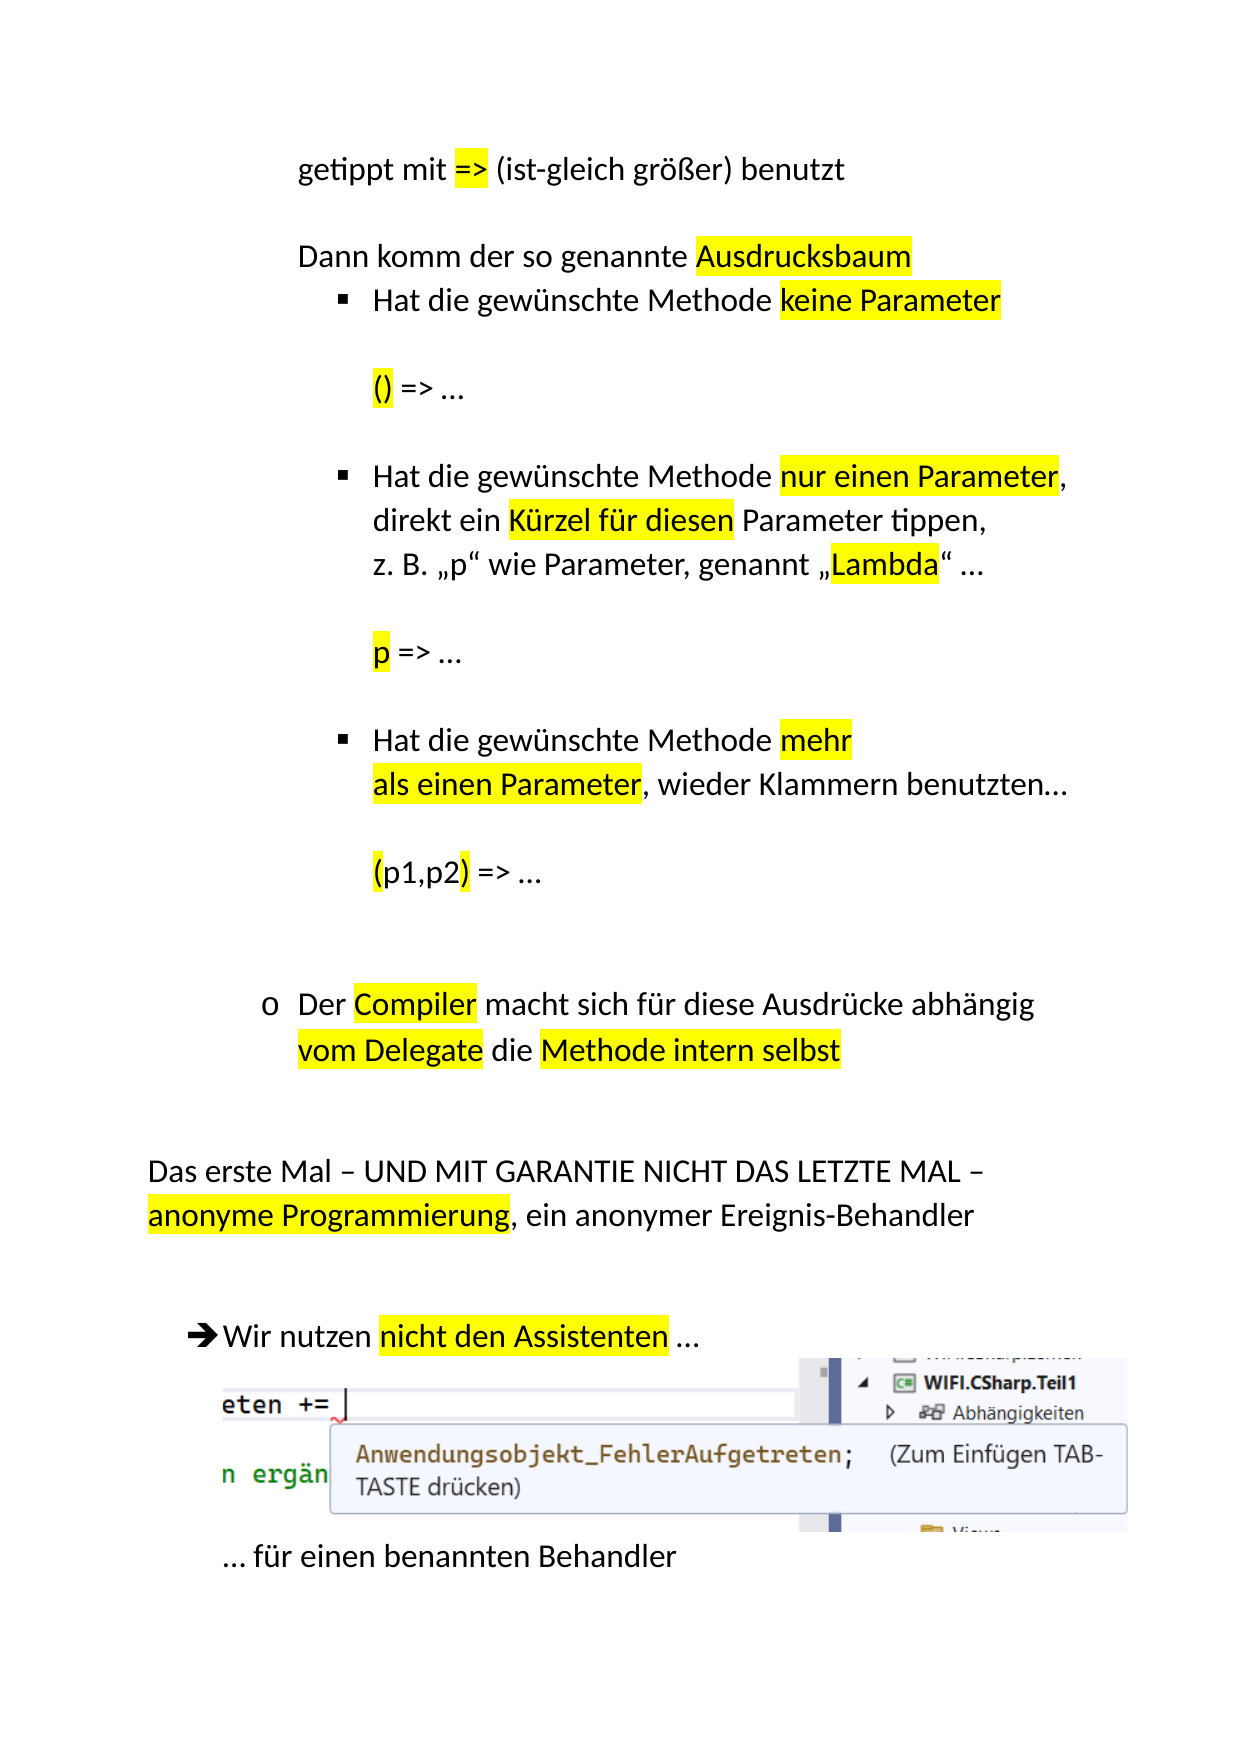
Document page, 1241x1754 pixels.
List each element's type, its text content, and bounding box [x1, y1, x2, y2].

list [260, 148, 1093, 276]
list Der Compiler macht sich für diese Ausdrücke abhängig vom Delegate die Methode intern selbst [260, 983, 1093, 1069]
picture [222, 1358, 1128, 1532]
list Hat die gewünschte Methode nur einen Parameter, direkt ein Kürzel für diesen Parameter tippen, z. B. „p“ wie Parameter, genannt „Lambda“ … p => … [335, 455, 1093, 716]
list Hat die gewünschte Methode keine Parameter () => … [335, 279, 1093, 452]
text Das erste Mal – UND MIT GARANTIE NICHT DAS LETZTE MAL – anonyme Programmierung, ein anonymer Ereignis-Behandler [148, 1150, 1093, 1234]
list Hat die gewünschte Methode mehr als einen Parameter, wieder Klammern benutzten… (p1,p2) => … [335, 719, 1093, 979]
